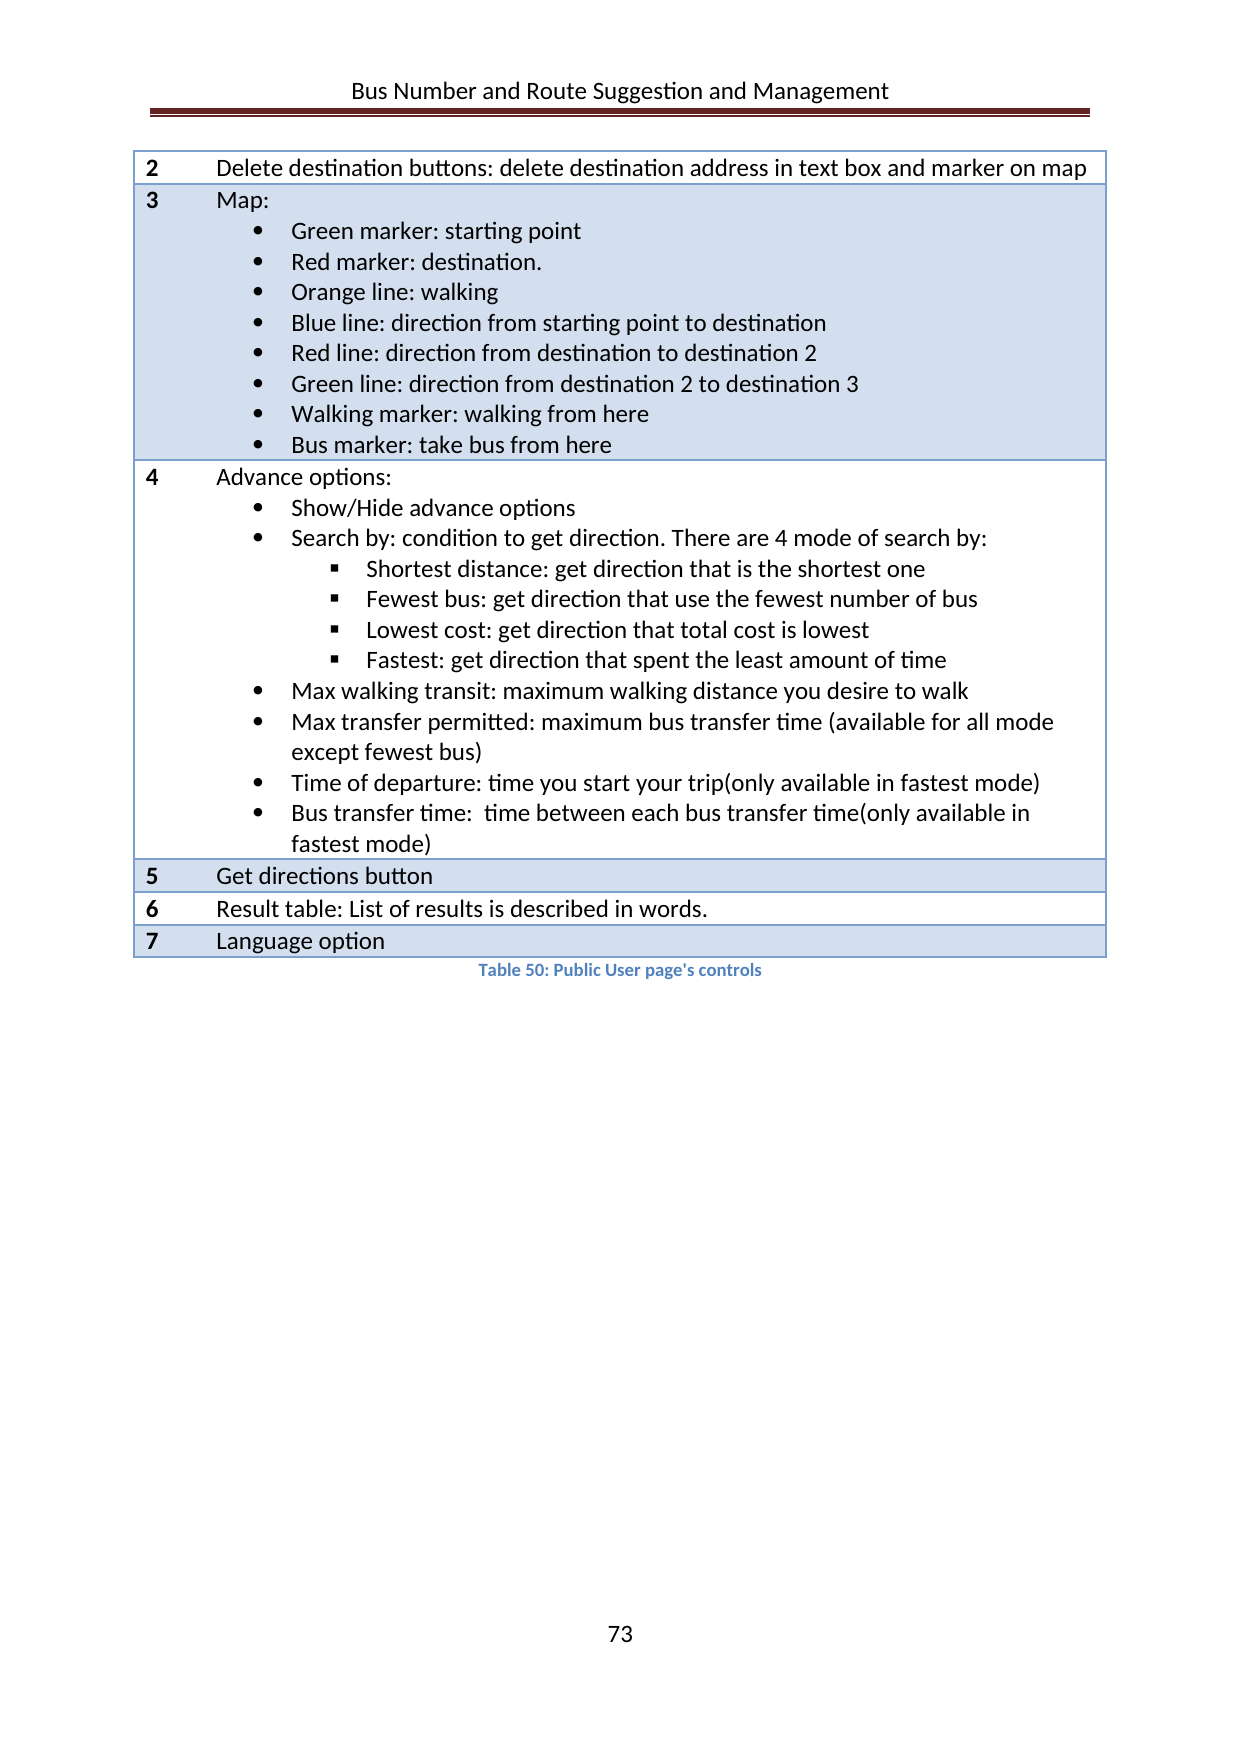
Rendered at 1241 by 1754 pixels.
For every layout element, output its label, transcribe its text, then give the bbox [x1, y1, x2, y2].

table_cell Language option [205, 926, 1105, 956]
table_cell Advance options: Show/Hide advance options Search by: condition to get direction. There are 4 mode of search by: Shortest distance: get direction that is the shortest one Fewest bus: get direction that use the fewest number of bus Lowest cost: get direction that total cost is lowest Fastest: get direction that spent the least amount of time Max walking transit: maximum walking distance you desire to walk Max transfer permitted: maximum bus transfer time (available for all mode except fewest bus) Time of departure: time you start your trip(only available in fastest mode) Bus transfer time: time between each bus transfer time(only available in fastest mode) [205, 461, 1105, 858]
table_cell Map: Green marker: starting point Red marker: destination. Orange line: walking Blue line: direction from starting point to destination Red line: direction from destination to destination 2 Green line: direction from destination 2 to destination 3 Walking marker: walking from here Bus marker: take bus from here [205, 185, 1105, 459]
table_cell 3 [135, 185, 205, 459]
table_cell 7 [135, 926, 205, 956]
text Table 50: Public User page's controls [150, 958, 1090, 981]
table_cell 6 [135, 893, 205, 923]
table_cell Result table: List of results is described in words. [205, 893, 1105, 923]
table_cell Get directions button [205, 860, 1105, 891]
table_cell 5 [135, 860, 205, 891]
table_cell Delete destination buttons: delete destination address in text box and marker on map [205, 152, 1105, 183]
table_cell 4 [135, 461, 205, 858]
table_cell 2 [135, 152, 205, 183]
